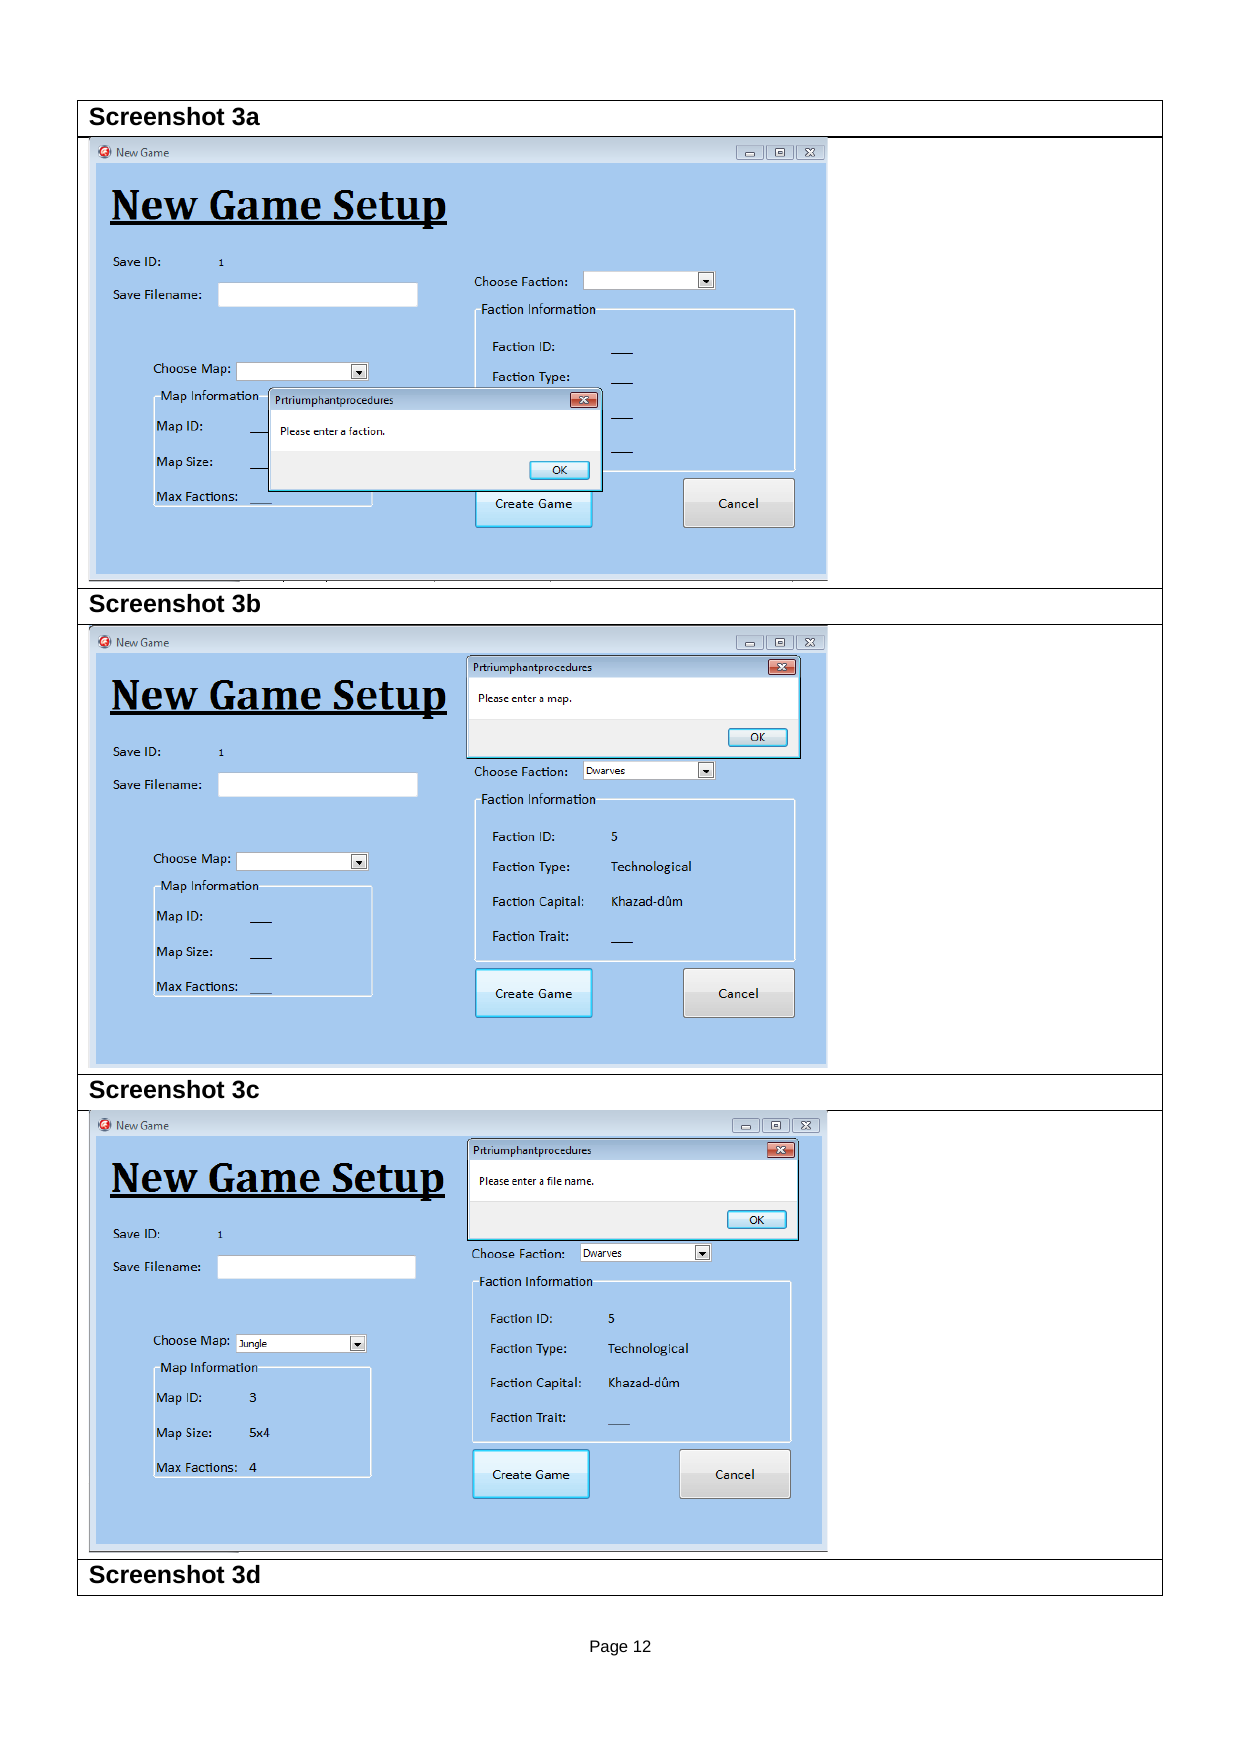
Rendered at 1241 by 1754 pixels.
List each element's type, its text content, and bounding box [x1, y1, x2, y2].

table_cell Screenshot 3d [78, 1560, 1162, 1595]
picture [88, 625, 828, 1068]
table_cell [78, 625, 1162, 1073]
picture [88, 137, 828, 582]
table_cell Screenshot 3b [78, 589, 1162, 624]
table_cell [78, 1111, 1162, 1559]
picture [88, 1110, 828, 1553]
table_cell Screenshot 3c [78, 1075, 1162, 1109]
table_cell Screenshot 3a [78, 101, 1162, 136]
table_cell [78, 138, 1162, 588]
